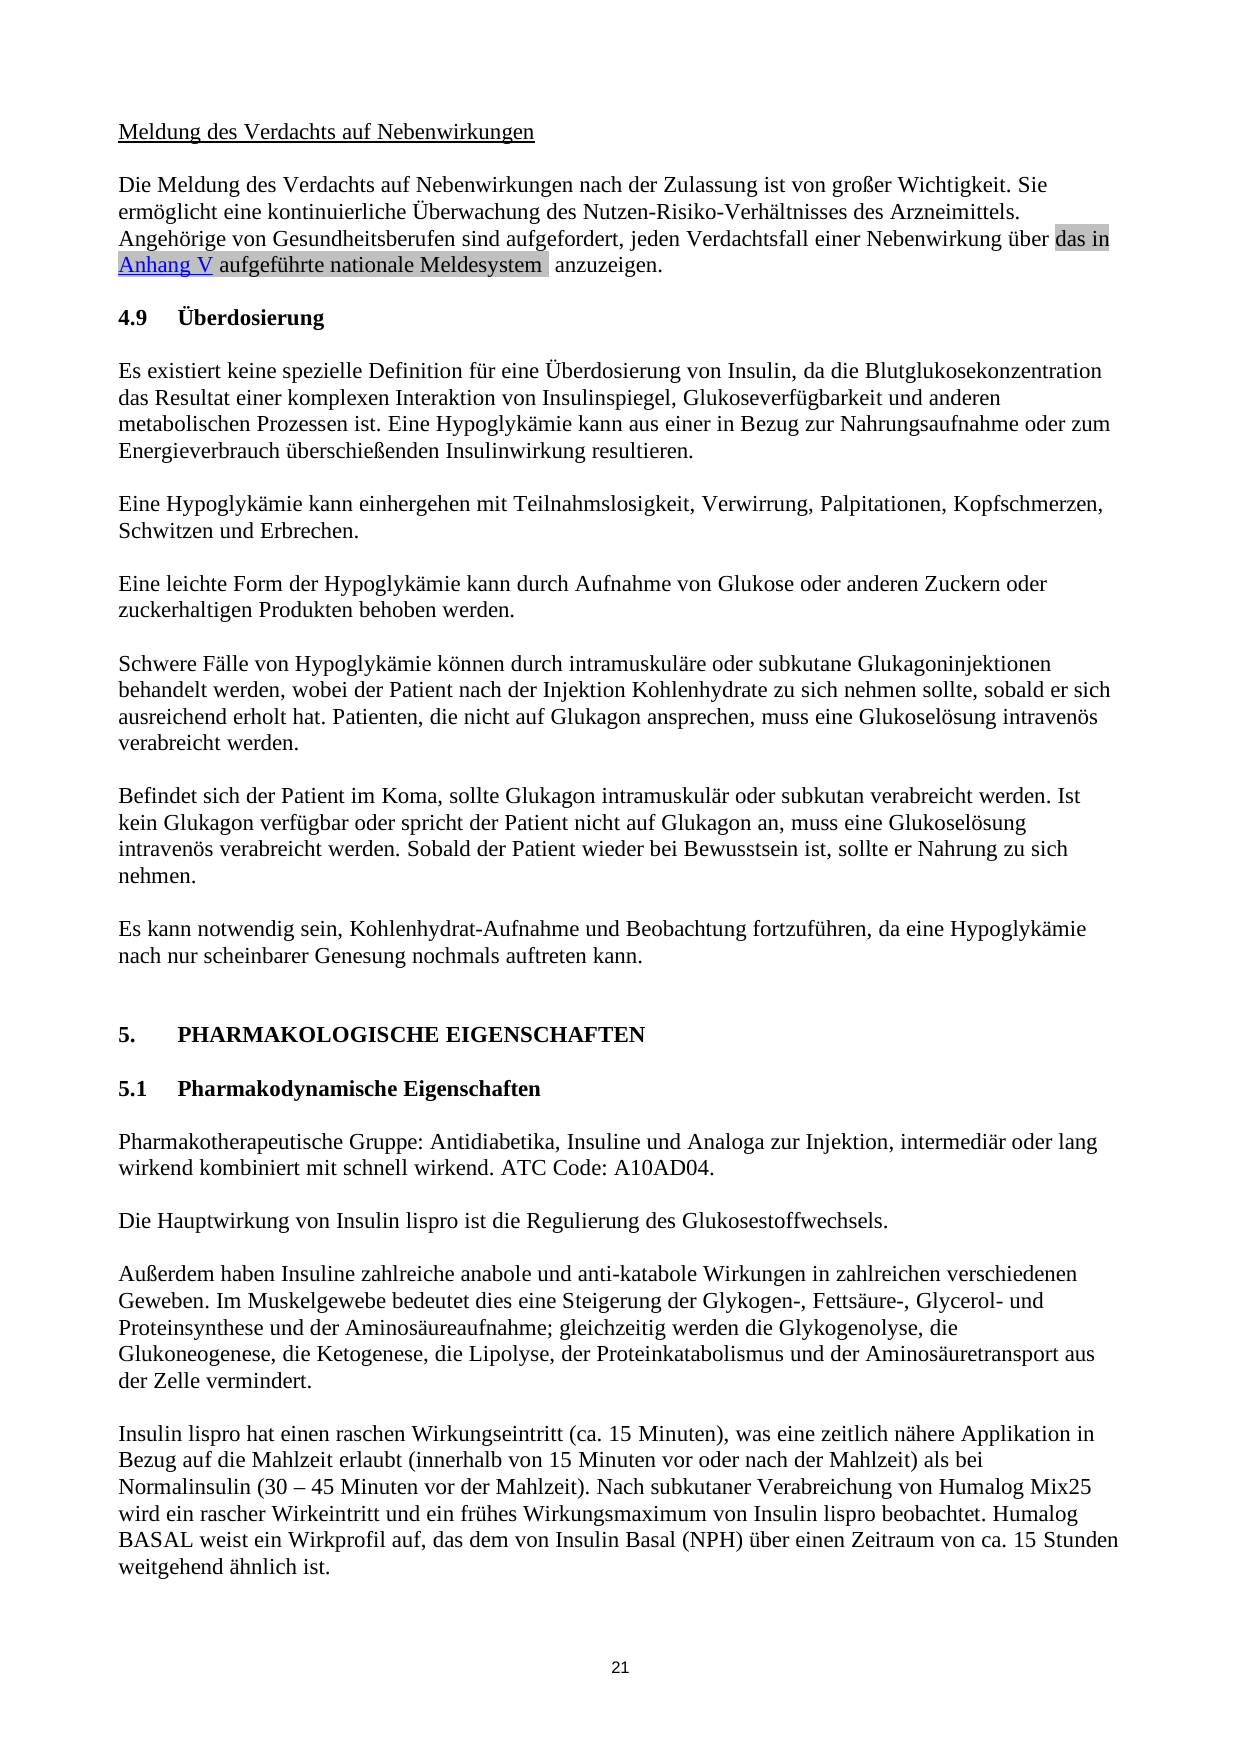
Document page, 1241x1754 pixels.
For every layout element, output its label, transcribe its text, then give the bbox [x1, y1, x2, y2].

text Schwere Fälle von Hypoglykämie können durch intramuskuläre oder subkutane Glukagoninjektionen behandelt werden, wobei der Patient nach der Injektion Kohlenhydrate zu sich nehmen sollte, sobald er sich ausreichend erholt hat. Patienten, die nicht auf Glukagon ansprechen, muss eine Glukoselösung intravenös verabreicht werden. [118, 649, 1122, 756]
text 5.1 Pharmakodynamische Eigenschaften [118, 1074, 1122, 1101]
text Eine leichte Form der Hypoglykämie kann durch Aufnahme von Glukose oder anderen Zuckern oder zuckerhaltigen Produkten behoben werden. [118, 570, 1122, 623]
text Es existiert keine spezielle Definition für eine Überdosierung von Insulin, da die Blutglukosekonzentration das Resultat einer komplexen Interaktion von Insulinspiegel, Glukoseverfügbarkeit und anderen metabolischen Prozessen ist. Eine Hypoglykämie kann aus einer in Bezug zur Nahrungsaufnahme oder zum Energieverbrauch überschießenden Insulinwirkung resultieren. [118, 357, 1122, 463]
text Die Meldung des Verdachts auf Nebenwirkungen nach der Zulassung ist von großer Wichtigkeit. Sie ermöglicht eine kontinuierliche Überwachung des Nutzen-Risiko-Verhältnisses des Arzneimittels. Angehörige von Gesundheitsberufen sind aufgefordert, jeden Verdachtsfall einer Nebenwirkung über das in Anhang V aufgeführte nationale Meldesystem anzuzeigen. [118, 171, 1122, 277]
text Eine Hypoglykämie kann einhergehen mit Teilnahmslosigkeit, Verwirrung, Palpitationen, Kopfschmerzen, Schwitzen und Erbrechen. [118, 490, 1122, 543]
text Die Hauptwirkung von Insulin lispro ist die Regulierung des Glukosestoffwechsels. [118, 1207, 1122, 1234]
text Insulin lispro hat einen raschen Wirkungseintritt (ca. 15 Minuten), was eine zeitlich nähere Applikation in Bezug auf die Mahlzeit erlaubt (innerhalb von 15 Minuten vor oder nach der Mahlzeit) als bei Normalinsulin (30 – 45 Minuten vor der Mahlzeit). Nach subkutaner Verabreichung von Humalog Mix25 wird ein rascher Wirkeintritt und ein frühes Wirkungsmaximum von Insulin lispro beobachtet. Humalog BASAL weist ein Wirkprofil auf, das dem von Insulin Basal (NPH) über einen Zeitraum von ca. 15 Stunden weitgehend ähnlich ist. [118, 1420, 1122, 1579]
text Pharmakotherapeutische Gruppe: Antidiabetika, Insuline und Analoga zur Injektion, intermediär oder lang wirkend kombiniert mit schnell wirkend. ATC Code: A10AD04. [118, 1127, 1122, 1181]
text 5. PHARMAKOLOGISCHE EIGENSCHAFTEN [118, 1021, 1122, 1048]
text 4.9 Überdosierung [118, 304, 1122, 331]
text Es kann notwendig sein, Kohlenhydrat-Aufnahme und Beobachtung fortzuführen, da eine Hypoglykämie nach nur scheinbarer Genesung nochmals auftreten kann. [118, 915, 1122, 968]
text Befindet sich der Patient im Koma, sollte Glukagon intramuskulär oder subkutan verabreicht werden. Ist kein Glukagon verfügbar oder spricht der Patient nicht auf Glukagon an, muss eine Glukoselösung intravenös verabreicht werden. Sobald der Patient wieder bei Bewusstsein ist, sollte er Nahrung zu sich nehmen. [118, 782, 1122, 888]
text Meldung des Verdachts auf Nebenwirkungen [118, 118, 1122, 145]
text Außerdem haben Insuline zahlreiche anabole und anti-katabole Wirkungen in zahlreichen verschiedenen Geweben. Im Muskelgewebe bedeutet dies eine Steigerung der Glykogen-, Fettsäure-, Glycerol- und Proteinsynthese und der Aminosäureaufnahme; gleichzeitig werden die Glykogenolyse, die Glukoneogenese, die Ketogenese, die Lipolyse, der Proteinkatabolismus und der Aminosäuretransport aus der Zelle vermindert. [118, 1260, 1122, 1393]
